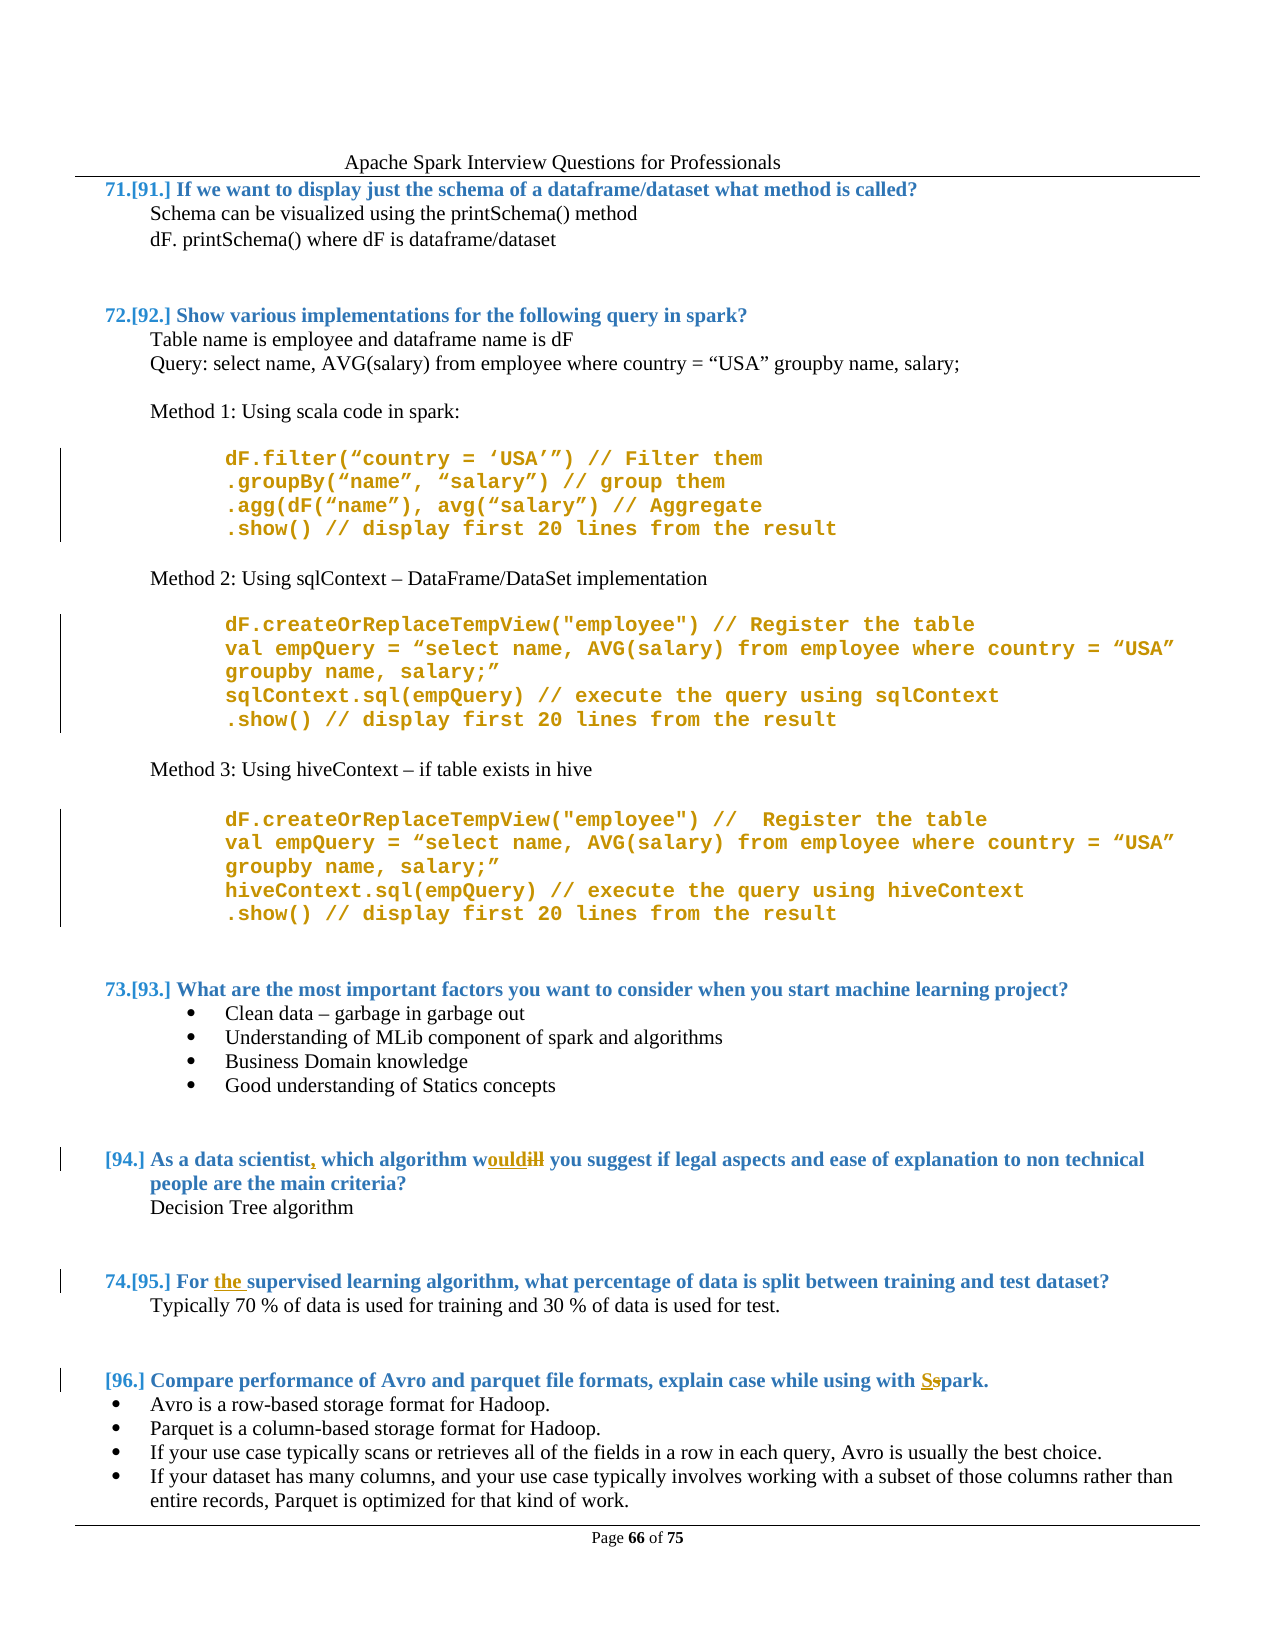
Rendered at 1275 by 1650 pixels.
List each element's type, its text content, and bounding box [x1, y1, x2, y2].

text dF.filter(“country = ‘USA’”) // Filter them [225, 447, 1200, 471]
text .groupBy(“name”, “salary”) // group them [225, 471, 1200, 495]
list Clean data – garbage in garbage out [187, 1001, 1200, 1025]
text sqlContext.sql(empQuery) // execute the query using sqlContext [225, 685, 1200, 709]
list If your use case typically scans or retrieves all of the fields in a row in each query, Avro is usually the best choice. [112, 1440, 1200, 1464]
list Good understanding of Statics concepts [187, 1073, 1200, 1097]
text dF.createOrReplaceTempView("employee") // Register the table [225, 809, 1200, 832]
subtitle What are the most important factors you want to consider when you start machine learning project? [105, 977, 1200, 1001]
text Query: select name, AVG(salary) from employee where country = “USA” groupby name, salary; [150, 351, 1200, 375]
subtitle Compare performance of Avro and parquet file formats, explain case while using with park. [105, 1367, 1200, 1392]
text Table name is employee and dataframe name is dF [150, 327, 1200, 351]
text .show() // display first 20 lines from the result [225, 709, 1200, 732]
list Business Domain knowledge [187, 1049, 1200, 1073]
text .show() // display first 20 lines from the result [225, 903, 1200, 927]
text Typically 70 % of data is used for training and 30 % of data is used for test. [75, 1293, 1200, 1317]
text Decision Tree algorithm [75, 1195, 1200, 1219]
list Parquet is a column-based storage format for Hadoop. [112, 1416, 1200, 1440]
subtitle As a data scientist which algorithm w you suggest if legal aspects and ease of explanation to non technical people are the main criteria? [105, 1147, 1200, 1195]
text val empQuery = “select name, AVG(salary) from employee where country = “USA” groupby name, salary;” [225, 832, 1200, 879]
text hiveContext.sql(empQuery) // execute the query using hiveContext [225, 879, 1200, 903]
list Schema can be visualized using the printSchema() method [150, 201, 1200, 225]
text .agg(dF(“name”), avg(“salary”) // Aggregate [225, 495, 1200, 518]
text Method 2: Using sqlContext – DataFrame/DataSet implementation [150, 566, 1200, 590]
text Method 3: Using hiveContext – if table exists in hive [150, 757, 1200, 781]
text .show() // display first 20 lines from the result [225, 518, 1200, 542]
list Avro is a row-based storage format for Hadoop. [112, 1392, 1200, 1416]
subtitle Show various implementations for the following query in spark? [105, 303, 1200, 327]
text dF.createOrReplaceTempView("employee") // Register the table [225, 614, 1200, 638]
subtitle If we want to display just the schema of a dataframe/dataset what method is called? [105, 177, 1200, 201]
list If your dataset has many columns, and your use case typically involves working with a subset of those columns rather than entire records, Parquet is optimized for that kind of work. [112, 1464, 1200, 1512]
text Method 1: Using scala code in spark: [150, 399, 1200, 423]
list dF. printSchema() where dF is dataframe/dataset [150, 227, 1200, 251]
list Understanding of MLib component of spark and algorithms [187, 1025, 1200, 1049]
subtitle For supervised learning algorithm, what percentage of data is split between training and test dataset? [105, 1269, 1200, 1293]
text val empQuery = “select name, AVG(salary) from employee where country = “USA” groupby name, salary;” [225, 638, 1200, 685]
